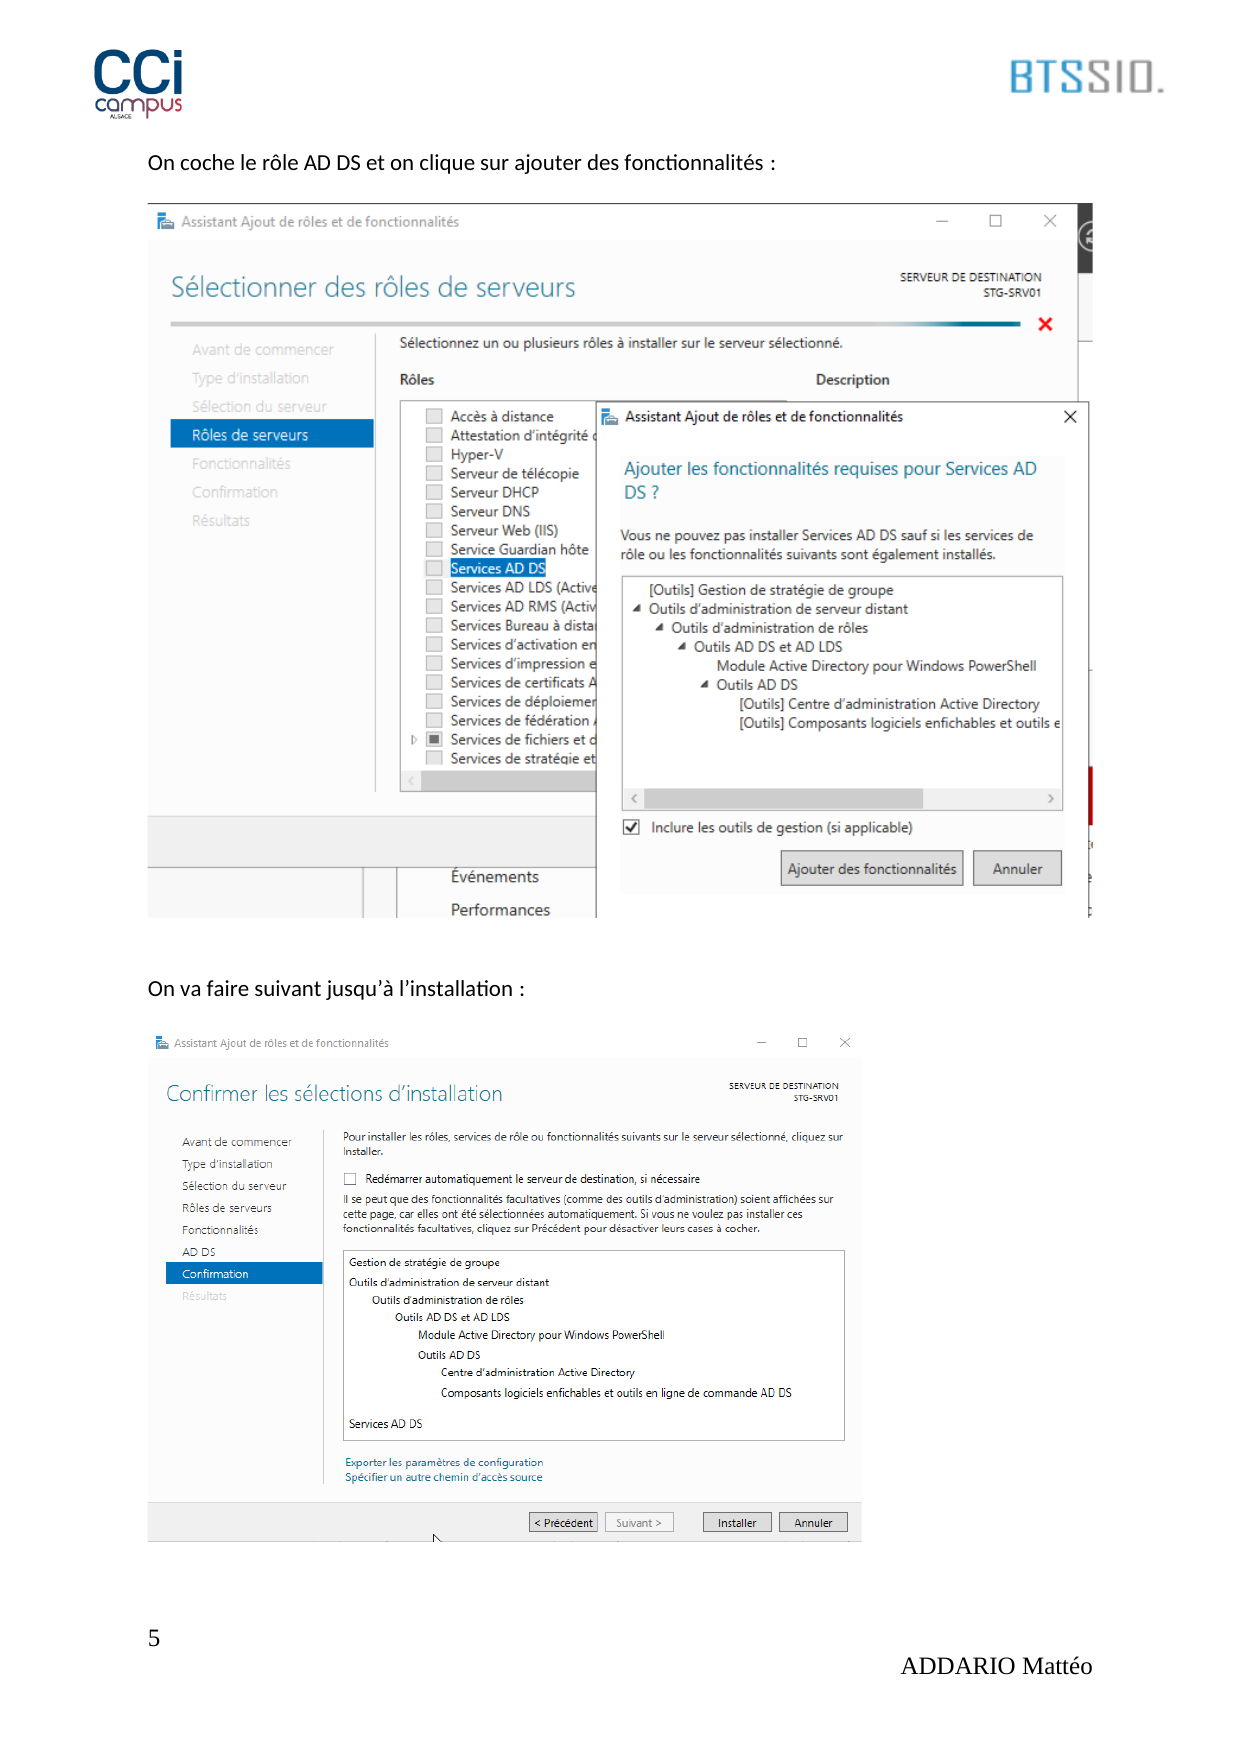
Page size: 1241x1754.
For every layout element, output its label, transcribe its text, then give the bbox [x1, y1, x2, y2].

picture [81, 45, 195, 123]
text On coche le rôle AD DS et on clique sur ajouter des fonctionnalités : [148, 148, 1092, 176]
picture [147, 203, 1093, 918]
text On va faire suivant jusqu’à l’installation : [148, 974, 1092, 1002]
picture [1004, 46, 1169, 104]
picture [147, 1029, 862, 1542]
